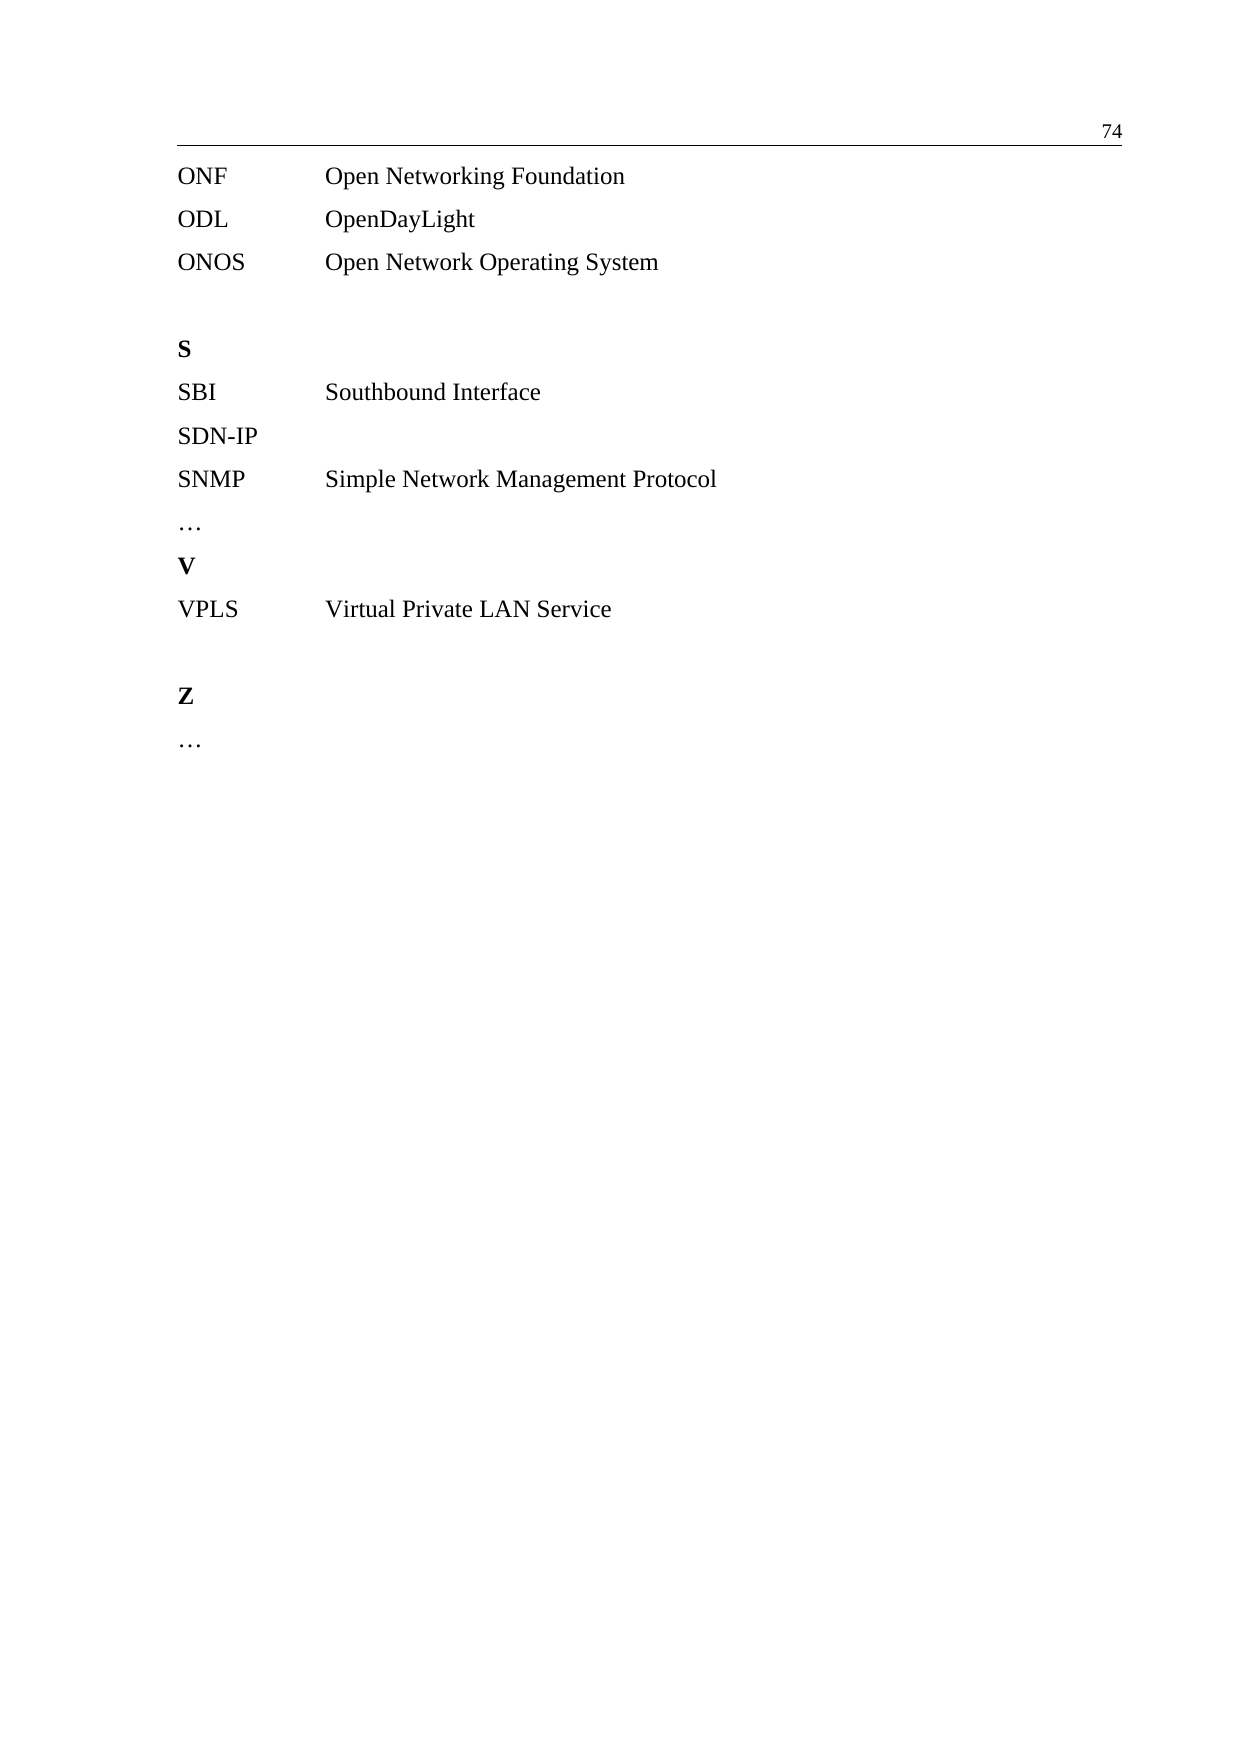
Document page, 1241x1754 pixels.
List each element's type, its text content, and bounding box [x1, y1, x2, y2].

text SDN-IP [177, 421, 1122, 449]
text VPLS Virtual Private LAN Service [177, 594, 1122, 623]
text ONF Open Networking Foundation [177, 161, 1122, 189]
text ODL OpenDayLight [177, 204, 1122, 233]
text … [177, 724, 1122, 753]
text … [177, 507, 1122, 536]
text Z [177, 681, 1122, 709]
text V [177, 551, 1122, 579]
text SBI Southbound Interface [177, 377, 1122, 406]
text ONOS Open Network Operating System [177, 247, 1122, 276]
text S [177, 334, 1122, 363]
text SNMP Simple Network Management Protocol [177, 464, 1122, 493]
